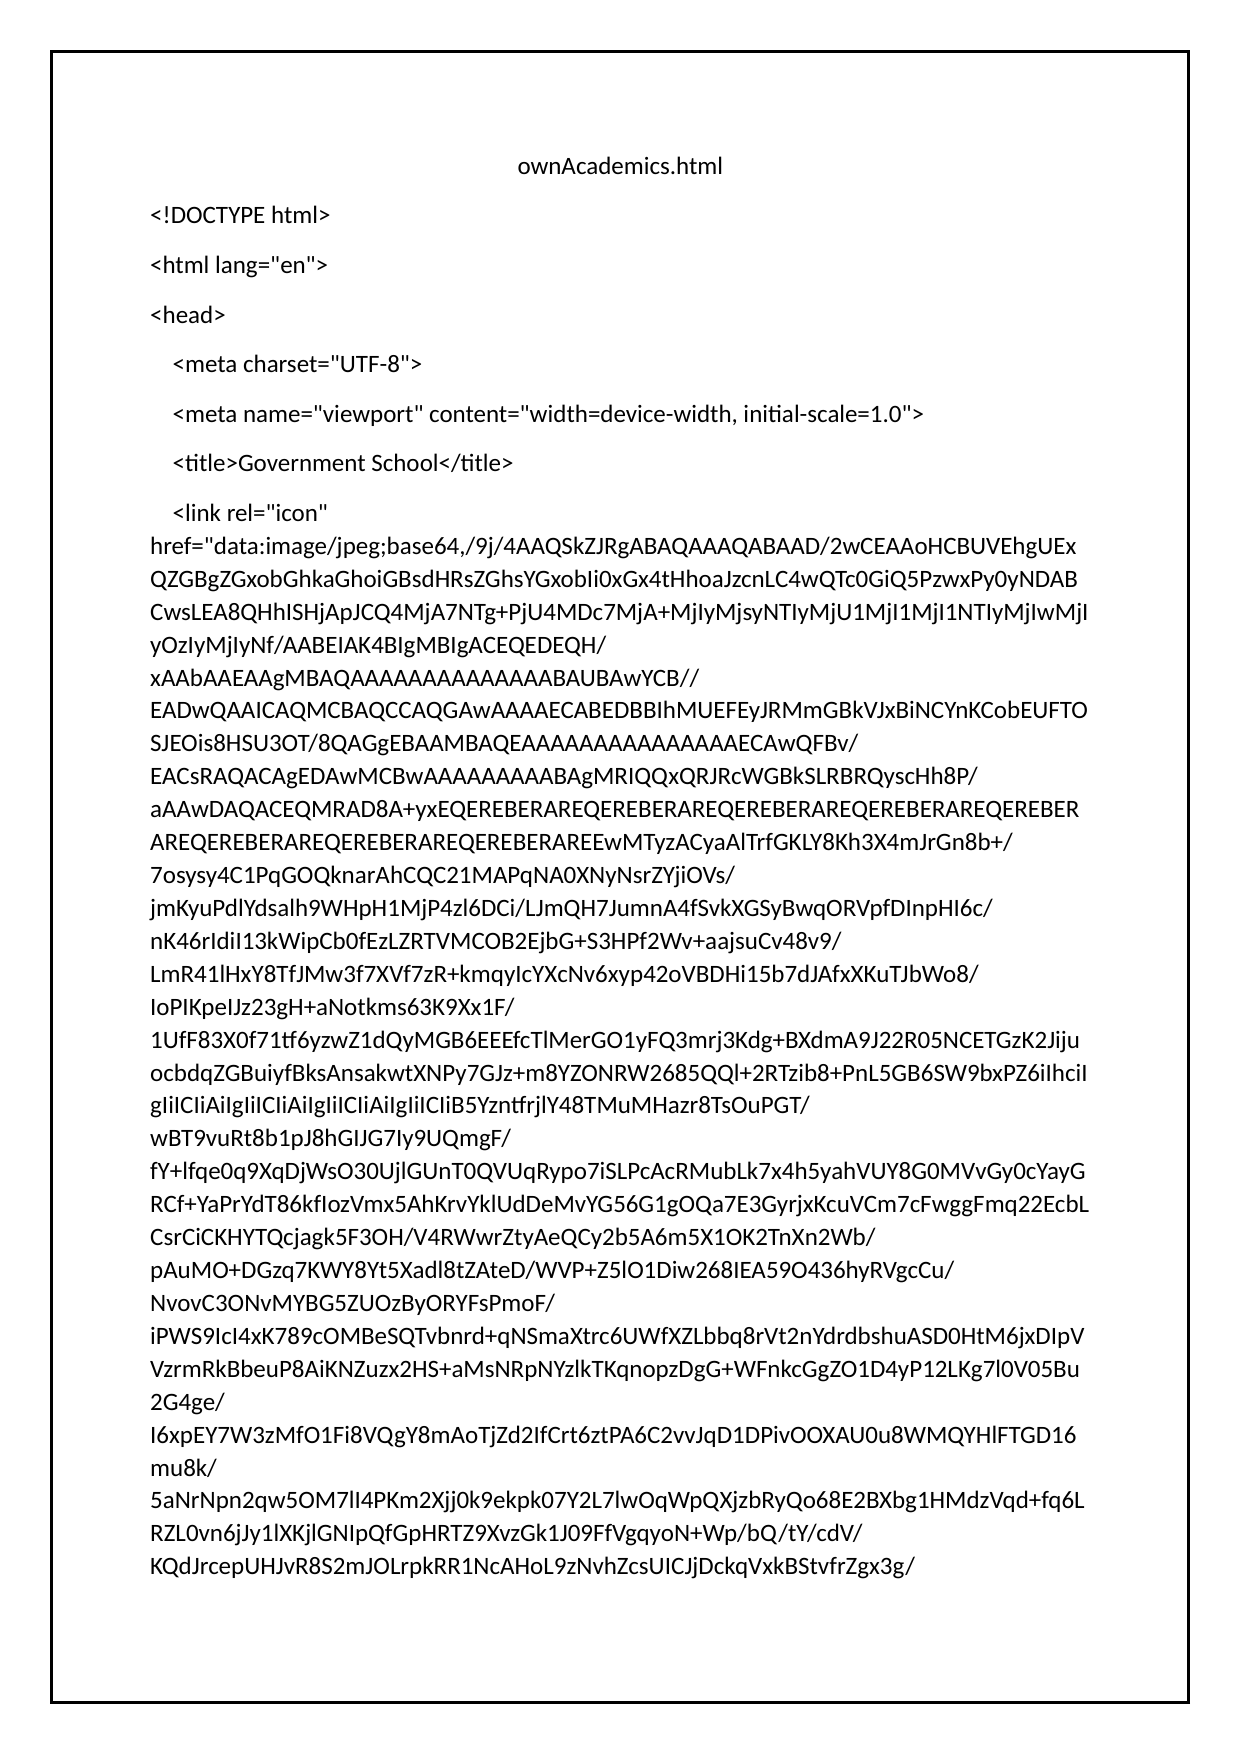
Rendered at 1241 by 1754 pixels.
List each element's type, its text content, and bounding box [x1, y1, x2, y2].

text ownAcademics.html [150, 150, 1090, 181]
text <!DOCTYPE html> [150, 199, 1090, 230]
text <meta charset="UTF-8"> [150, 348, 1090, 379]
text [150, 497, 1090, 1581]
text <html lang="en"> [150, 249, 1090, 280]
text <head> [150, 299, 1090, 329]
text <meta name="viewport" content="width=device-width, initial-scale=1.0"> [150, 398, 1090, 428]
text <title>Government School</title> [150, 447, 1090, 478]
